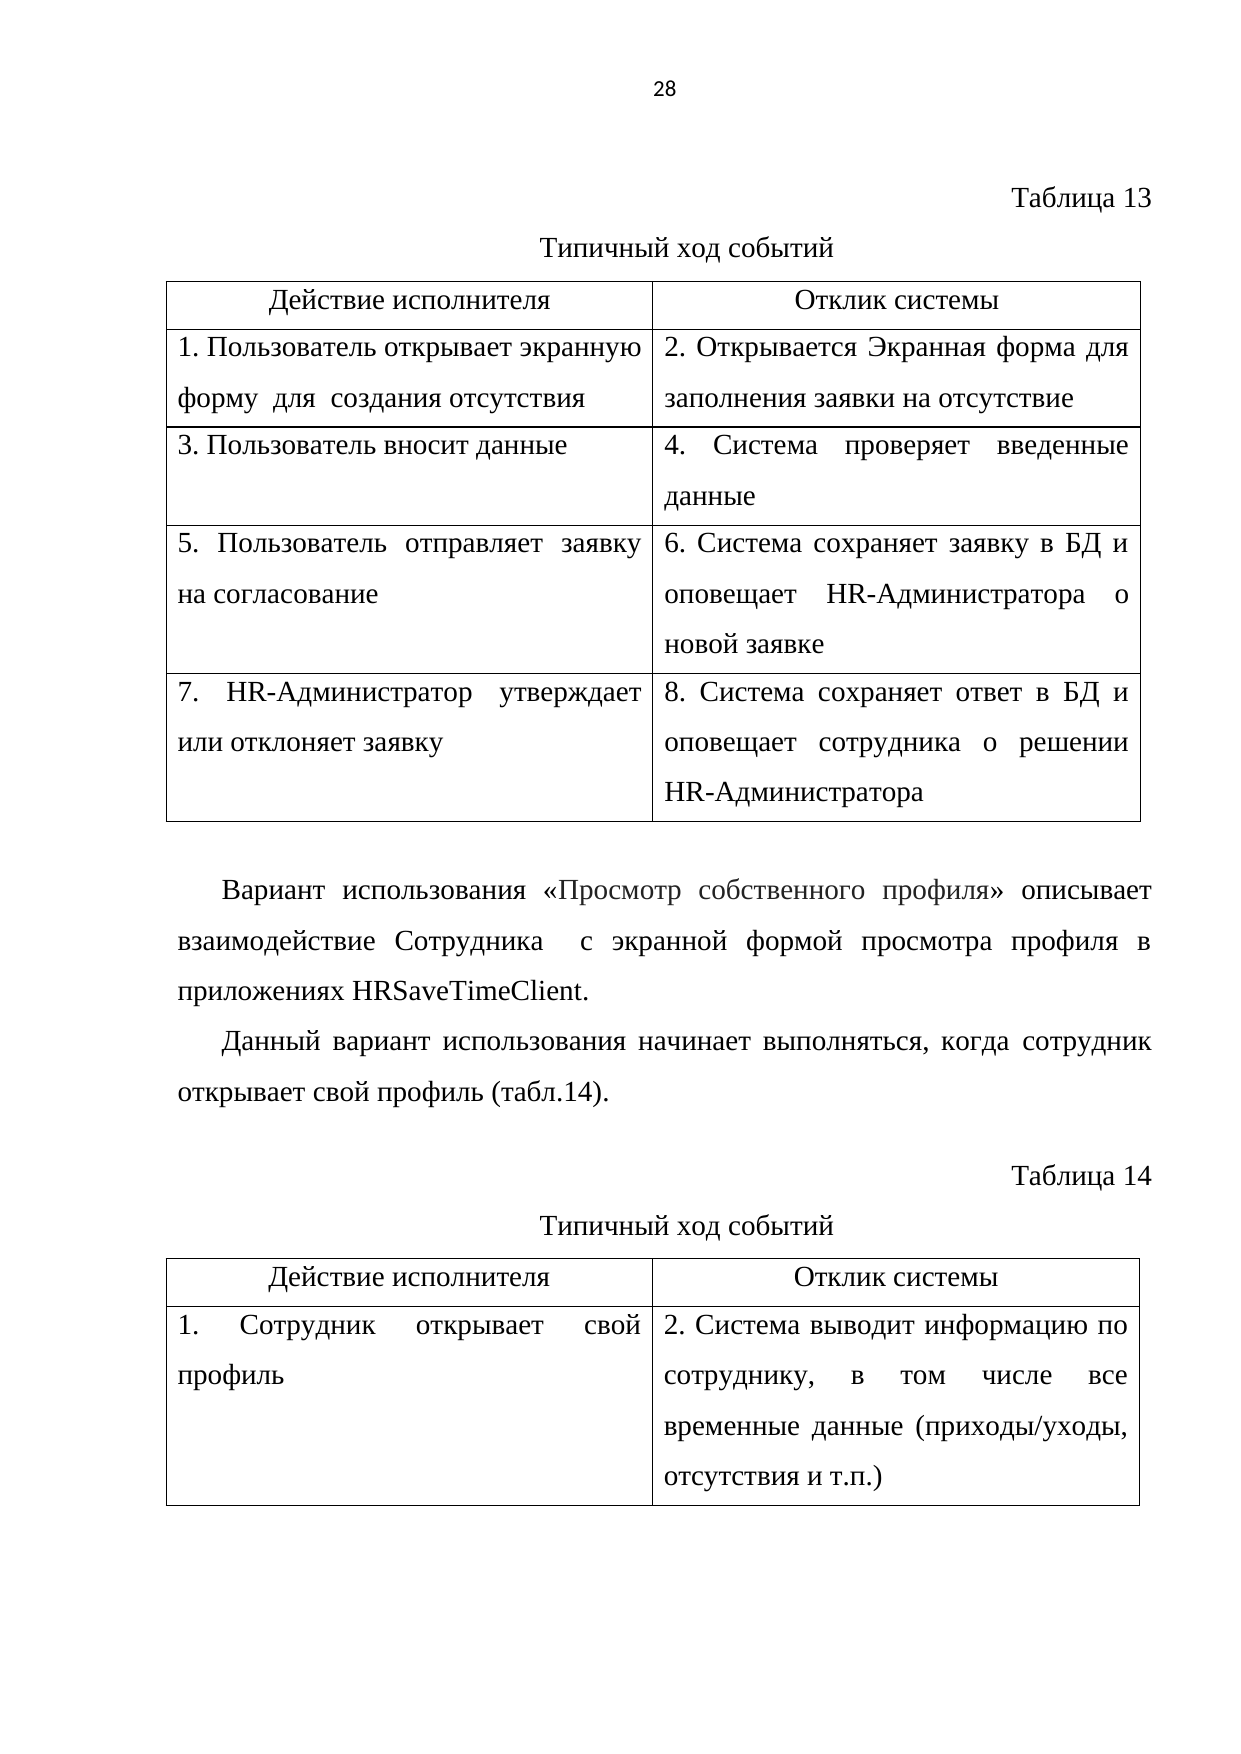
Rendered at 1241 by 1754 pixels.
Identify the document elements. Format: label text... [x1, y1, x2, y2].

table_header Действие исполнителя [167, 1259, 652, 1306]
text Таблица 13 [177, 180, 1152, 214]
text Типичный ход событий [177, 1208, 1152, 1241]
table_cell 7. HR-Администратор утверждает или отклоняет заявку [167, 674, 652, 821]
table_cell 3. Пользователь вносит данные [167, 428, 652, 524]
text Данный вариант использования начинает выполняться, когда сотрудник открывает свой профиль (табл.14). [177, 1023, 1152, 1107]
table_cell 4. Система проверяет введенные данные [653, 428, 1140, 524]
table_cell 8. Система сохраняет ответ в БД и оповещает сотрудника о решении HR-Администратора [653, 674, 1140, 821]
table_cell 2. Система выводит информацию по сотруднику, в том числе все временные данные (приходы/уходы, отсутствия и т.п.) [653, 1307, 1139, 1504]
table_header Отклик системы [653, 282, 1140, 328]
table_cell 6. Система сохраняет заявку в БД и оповещает HR-Администратора о новой заявке [653, 526, 1140, 673]
text Таблица 14 [177, 1158, 1152, 1191]
table_header Действие исполнителя [167, 282, 652, 328]
text Вариант использования «Просмотр собственного профиля» описывает взаимодействие Сотрудника с экранной формой просмотра профиля в приложениях HRSaveTimeClient. [177, 872, 1152, 1007]
table_cell 1. Сотрудник открывает свой профиль [167, 1307, 652, 1504]
table_cell 2. Открывается Экранная форма для заполнения заявки на отсутствие [653, 330, 1140, 426]
table_cell 5. Пользователь отправляет заявку на согласование [167, 526, 652, 673]
table_cell 1. Пользователь открывает экранную форму для создания отсутствия [167, 330, 652, 426]
text Типичный ход событий [177, 230, 1152, 264]
table_header Отклик системы [653, 1259, 1139, 1306]
